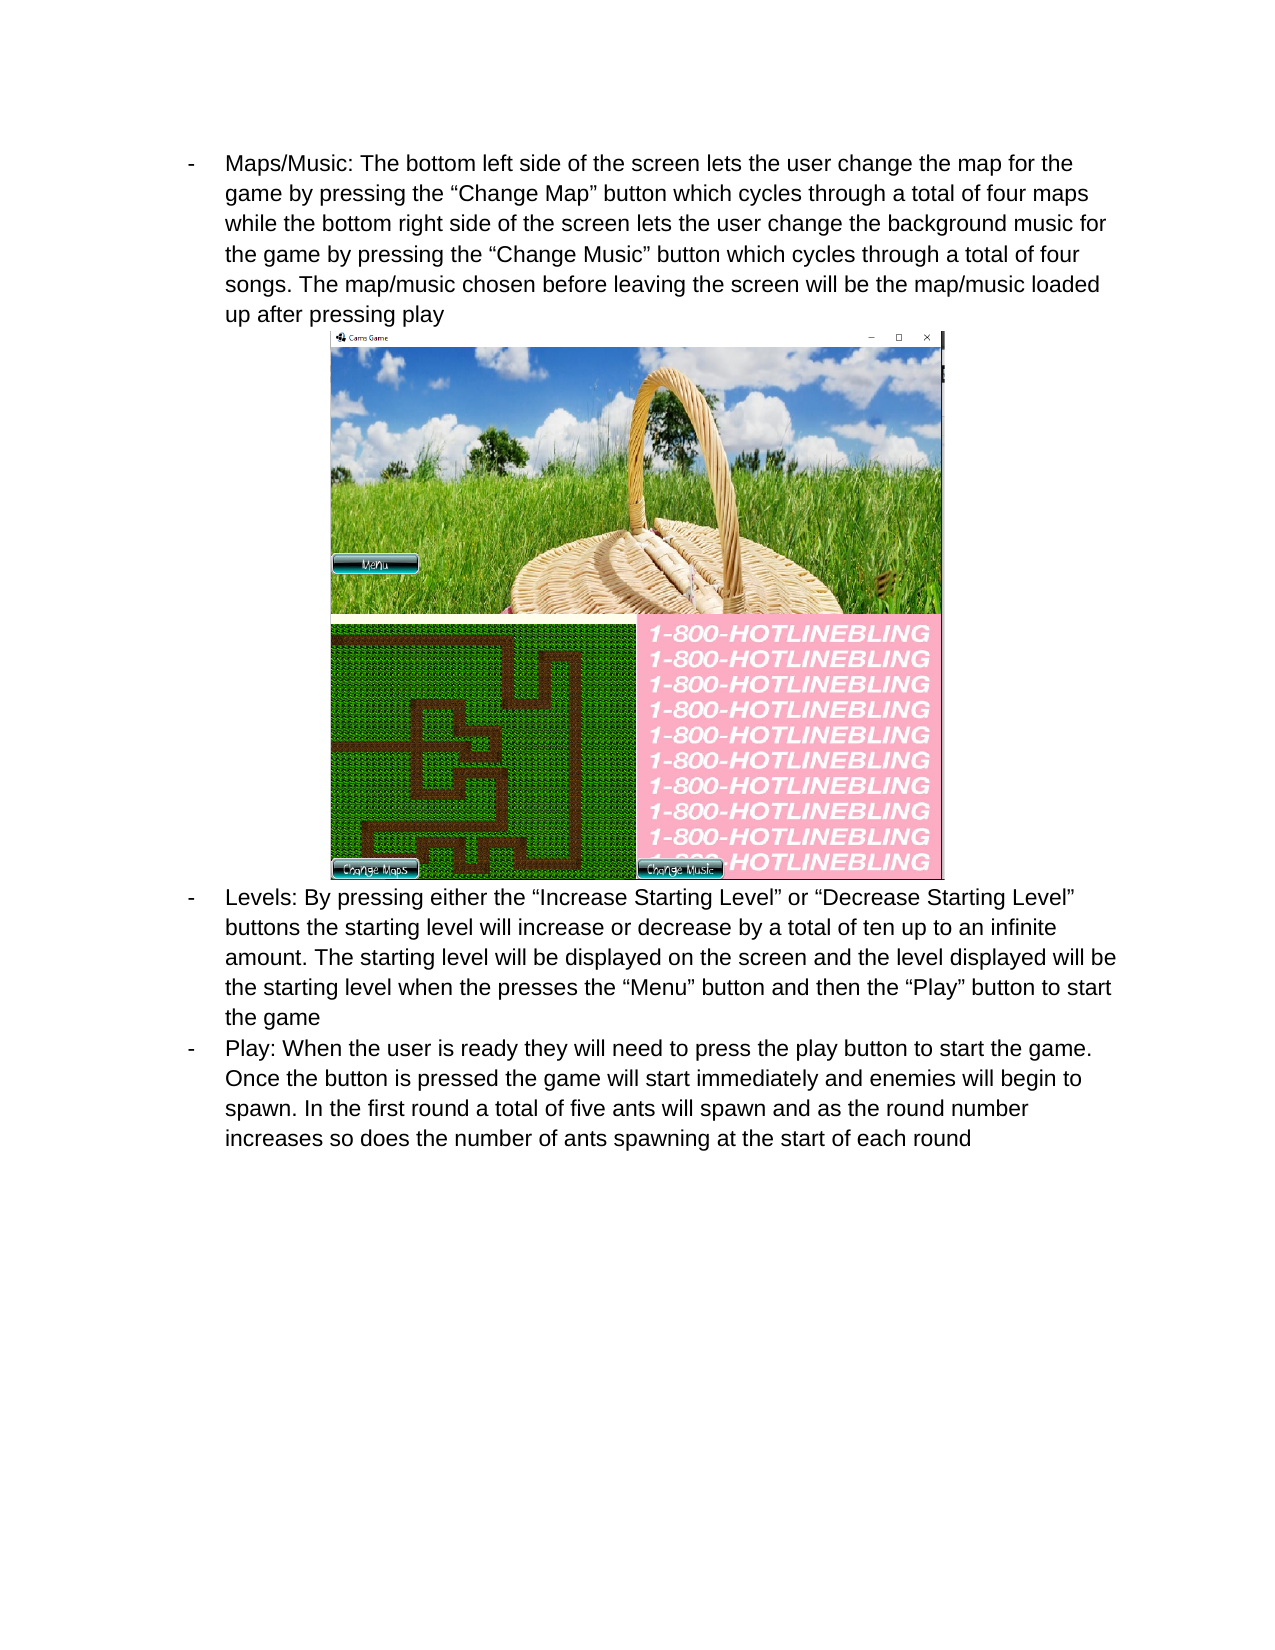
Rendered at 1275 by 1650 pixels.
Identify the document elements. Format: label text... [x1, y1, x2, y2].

list Maps/Music: The bottom left side of the screen lets the user change the map for the game by pressing the “Change Map” button which cycles through a total of four maps while the bottom right side of the screen lets the user change the background music for the game by pressing the “Change Music” button which cycles through a total of four songs. The map/music chosen before leaving the screen will be the map/music loaded up after pressing play [187, 150, 1125, 327]
list Levels: By pressing either the “Increase Starting Level” or “Decrease Starting Level” buttons the starting level will increase or decrease by a total of ten up to an infinite amount. The starting level will be displayed on the screen and the level displayed will be the starting level when the presses the “Menu” button and then the “Play” button to start the game [187, 883, 1125, 1031]
picture [330, 331, 945, 880]
list Play: When the user is ready they will need to press the play button to start the game. Once the button is pressed the game will start immediately and enemies will begin to spawn. In the first round a total of five ants will spawn and as the round number increases so does the number of ants spawning at the start of each round [187, 1034, 1125, 1152]
